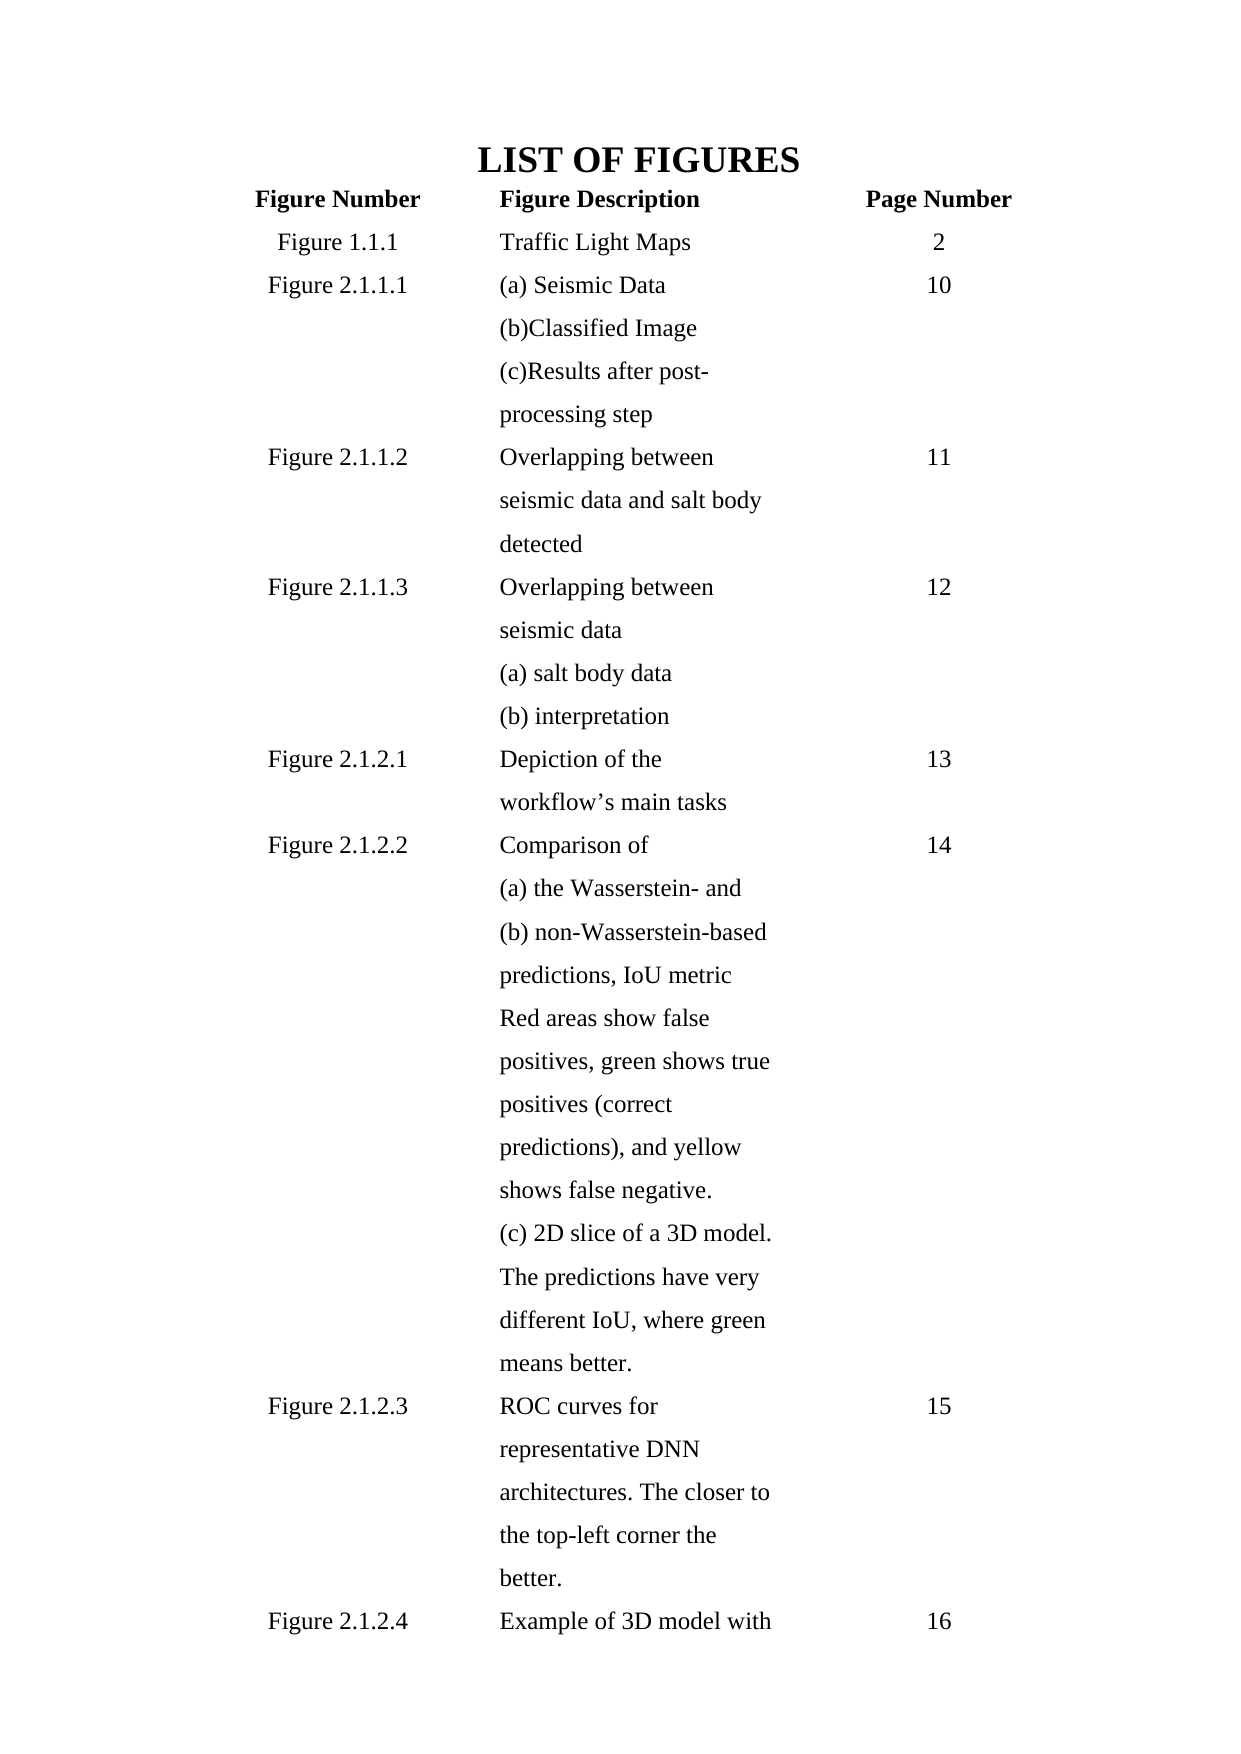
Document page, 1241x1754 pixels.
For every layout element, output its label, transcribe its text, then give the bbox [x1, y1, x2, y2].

table_cell 2 [789, 227, 1089, 270]
table_cell 15 [789, 1391, 1089, 1606]
table_cell Figure 2.1.2.4 [188, 1606, 488, 1635]
table_cell 12 [789, 572, 1089, 744]
table_cell Figure 2.1.2.3 [188, 1391, 488, 1606]
table_header Figure Number [188, 184, 488, 227]
table_cell 14 [789, 830, 1089, 1391]
table_cell 16 [789, 1606, 1089, 1635]
table_cell Figure 2.1.2.1 [188, 744, 488, 830]
subtitle LIST OF FIGURES [187, 137, 1090, 181]
table_cell 11 [789, 443, 1089, 572]
table_cell Figure 2.1.1.3 [188, 572, 488, 744]
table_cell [488, 1606, 788, 1635]
table_header Page Number [789, 184, 1089, 227]
table_cell Overlapping between seismic data and salt body detected [488, 443, 788, 572]
table_cell ROC curves for representative DNN architectures. The closer to the top-left corner the better. [488, 1391, 788, 1606]
table_cell Figure 1.1.1 [188, 227, 488, 270]
table_cell Traffic Light Maps [488, 227, 788, 270]
table_cell Figure 2.1.1.2 [188, 443, 488, 572]
table_cell 10 [789, 270, 1089, 442]
table_cell Comparison of (a) the Wasserstein- and (b) non-Wasserstein-based predictions, IoU metric Red areas show false positives, green shows true positives (correct predictions), and yellow shows false negative. (c) 2D slice of a 3D model. The predictions have very different IoU, where green means better. [488, 830, 788, 1391]
table_cell Figure 2.1.1.1 [188, 270, 488, 442]
table_cell Overlapping between seismic data (a) salt body data (b) interpretation [488, 572, 788, 744]
table_cell Depiction of the workflow’s main tasks [488, 744, 788, 830]
table_header Figure Description [488, 184, 788, 227]
table_cell Figure 2.1.2.2 [188, 830, 488, 1391]
table_cell (a) Seismic Data (b)Classified Image (c)Results after post-processing step [488, 270, 788, 442]
table_cell 13 [789, 744, 1089, 830]
